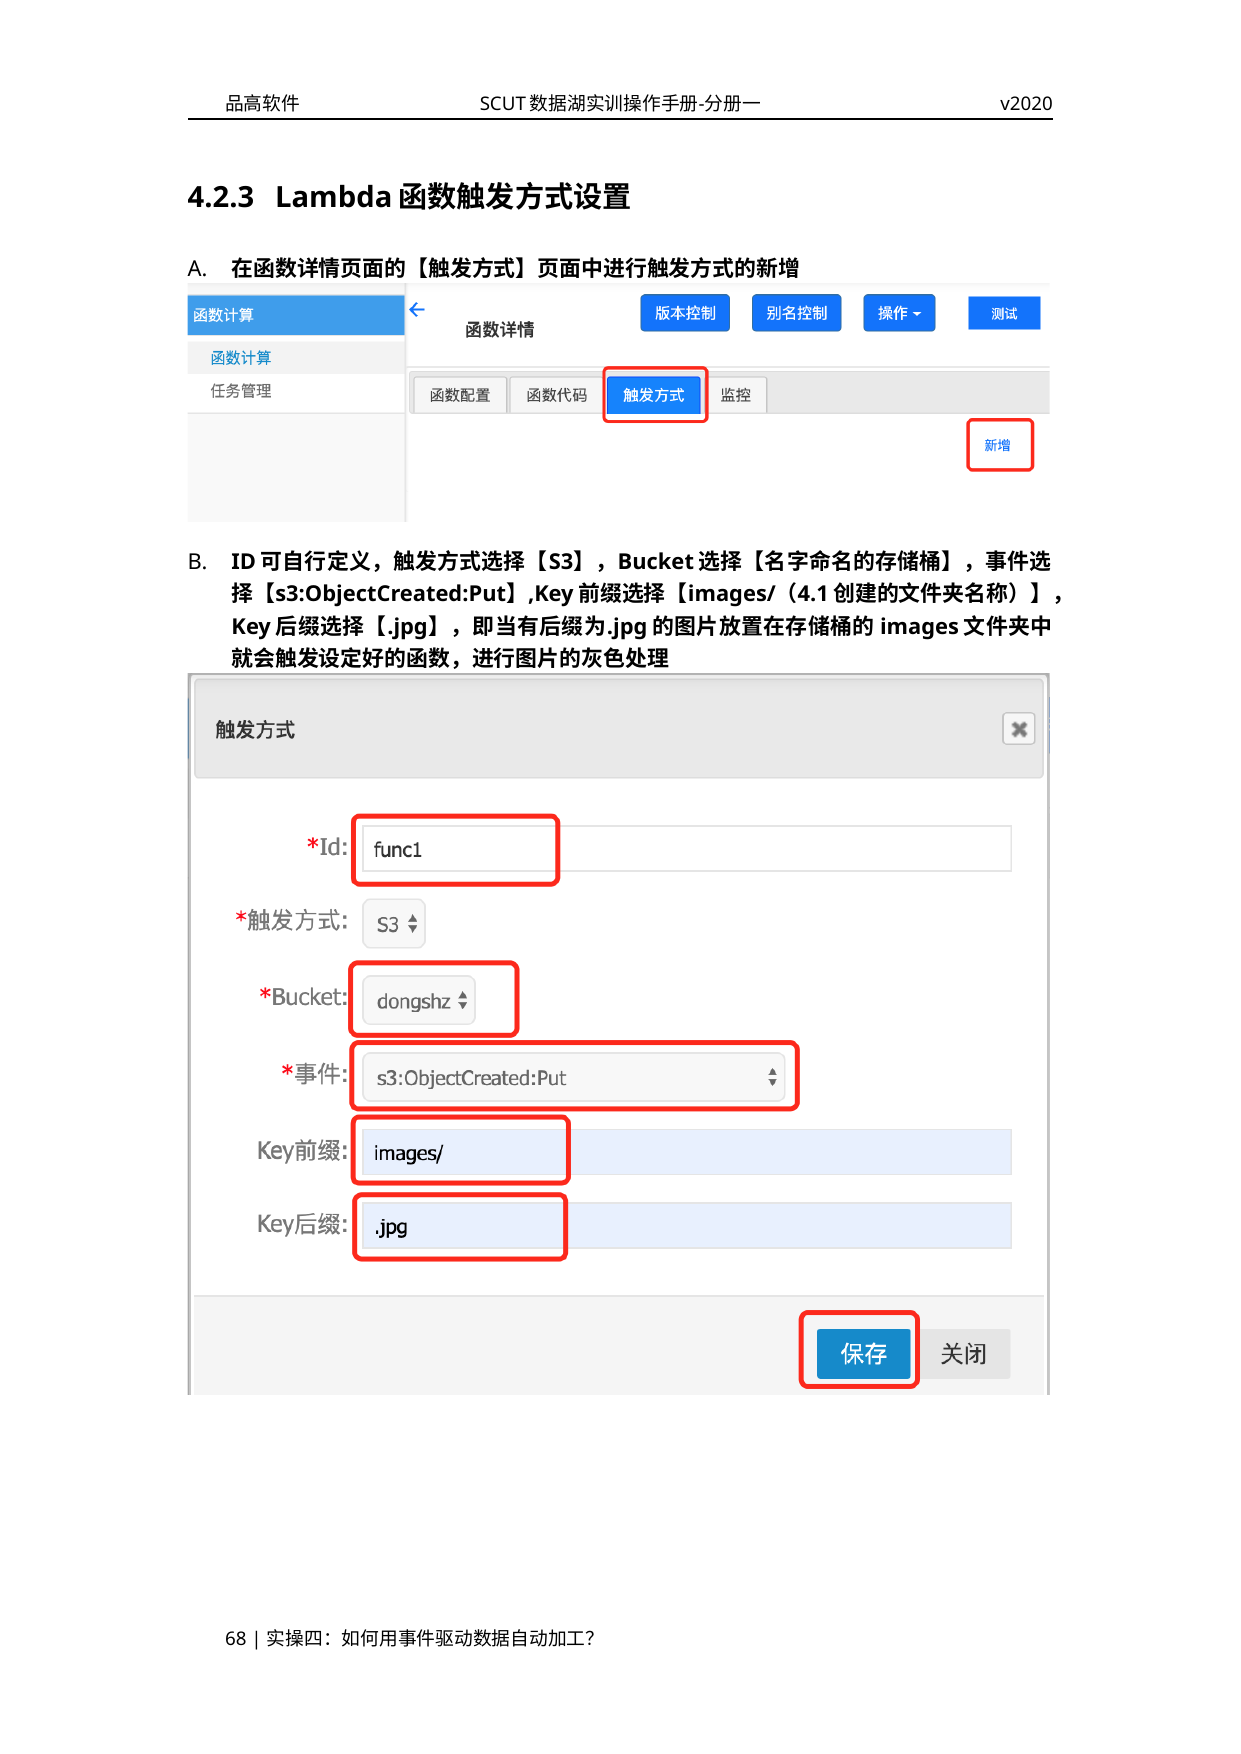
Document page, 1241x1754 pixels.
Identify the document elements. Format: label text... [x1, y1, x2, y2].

picture [187, 283, 1050, 522]
subtitle Lambda函数触发方式设置 [187, 162, 1053, 227]
picture [187, 673, 1050, 1395]
list 在函数详情页面的【触发方式】页面中进行触发方式的新增 [187, 251, 1053, 283]
list ID可自行定义，触发方式选择【S3】，Bucket选择【名字命名的存储桶】，事件选择【s3:ObjectCreated:Put】,Key前缀选择【images/（4.1创建的文件夹名称）】，Key后缀选择【.jpg】，即当有后缀为.jpg的图片放置在存储桶的images文件夹中就会触发设定好的函数，进行图片的灰色处理 [187, 543, 1053, 673]
